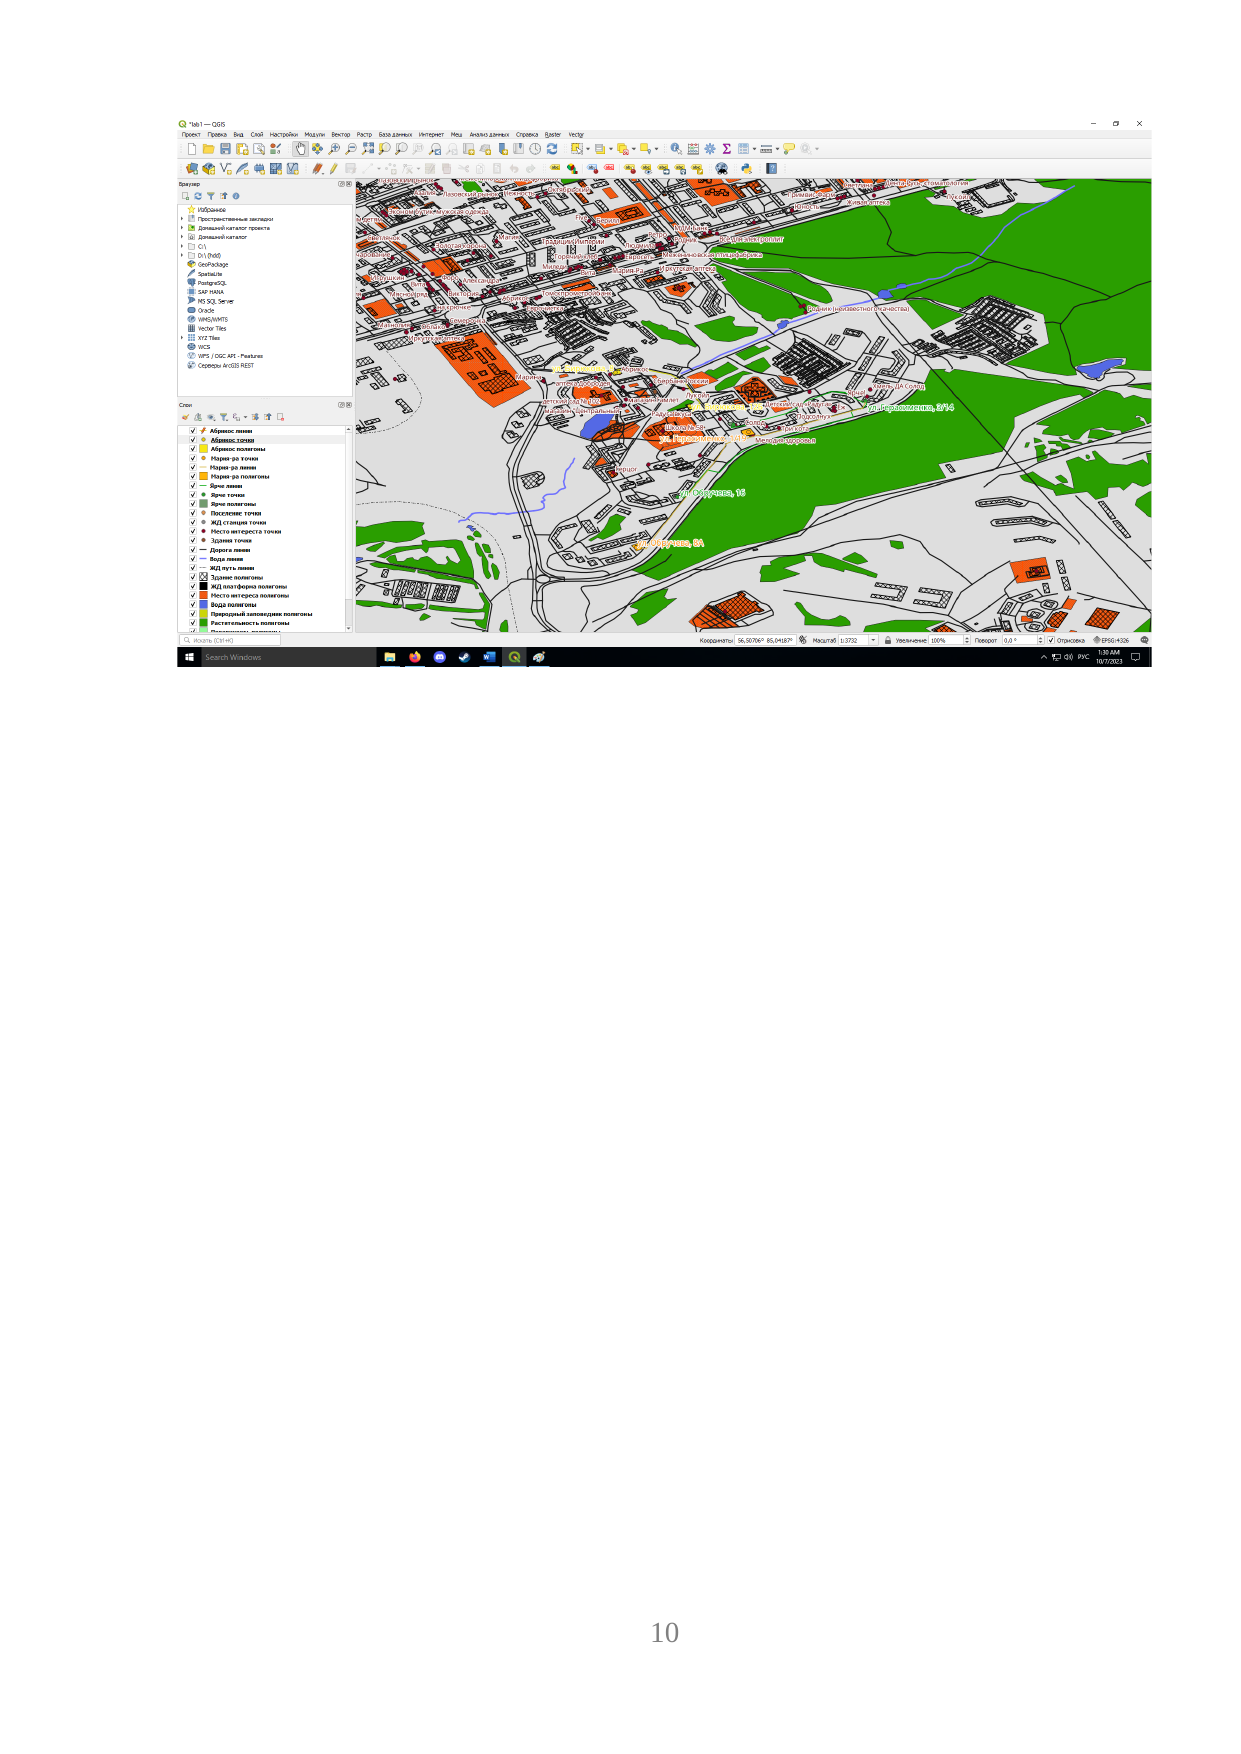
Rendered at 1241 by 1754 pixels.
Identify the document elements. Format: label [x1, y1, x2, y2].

picture [177, 118, 1152, 667]
